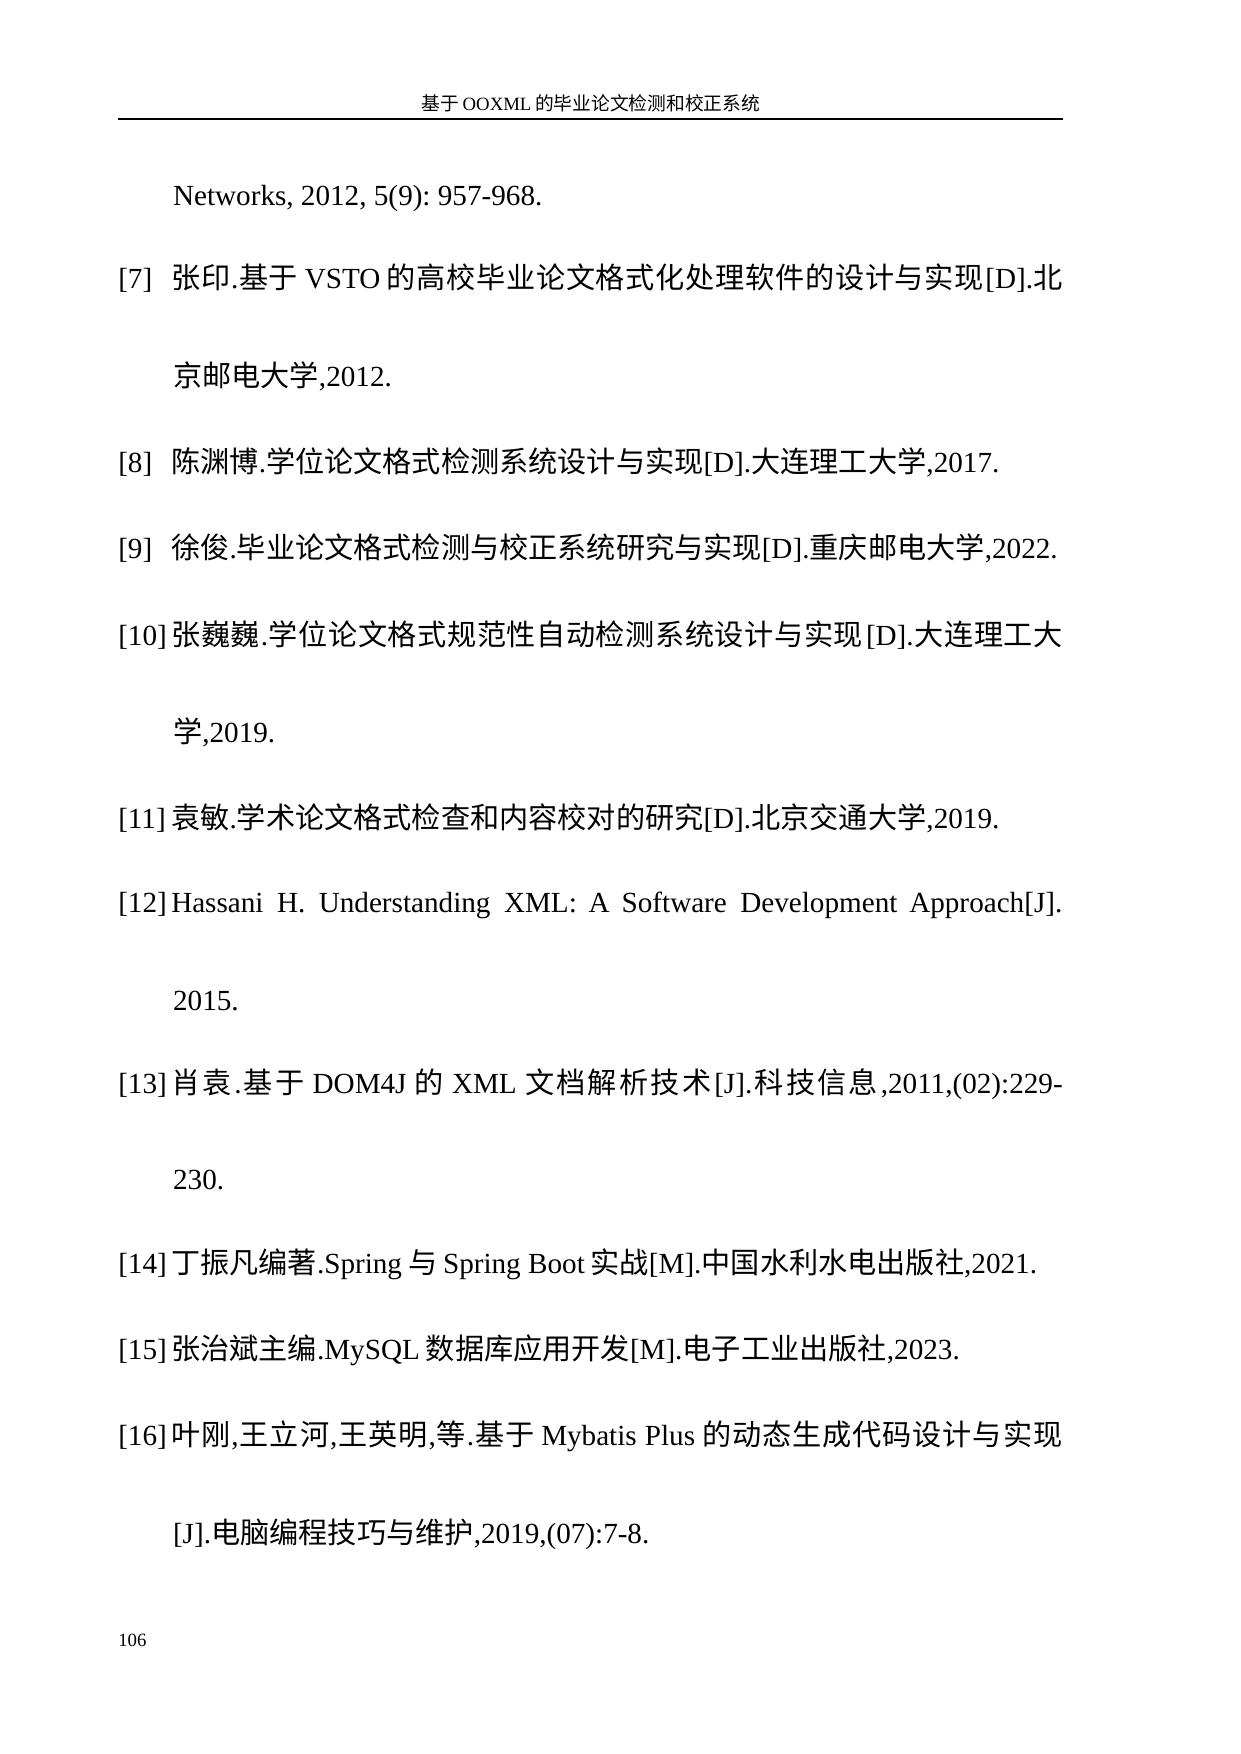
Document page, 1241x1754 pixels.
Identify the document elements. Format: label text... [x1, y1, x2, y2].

list 张治斌主编.MySQL数据库应用开发[M].电子工业出版社,2023. [118, 1314, 1063, 1379]
list 陈渊博.学位论文格式检测系统设计与实现[D].大连理工大学,2017. [118, 427, 1063, 492]
list Hassani H. Understanding XML: A Software Development Approach[J]. 2015. [118, 869, 1063, 1032]
list 张巍巍.学位论文格式规范性自动检测系统设计与实现[D].大连理工大学,2019. [118, 600, 1063, 762]
list 袁敏.学术论文格式检查和内容校对的研究[D].北京交通大学,2019. [118, 783, 1063, 848]
list 丁振凡编著.Spring与Spring Boot实战[M].中国水利水电出版社,2021. [118, 1228, 1063, 1293]
list 肖袁.基于DOM4J的XML文档解析技术[J].科技信息,2011,(02):229-230. [118, 1049, 1063, 1211]
list 徐俊.毕业论文格式检测与校正系统研究与实现[D].重庆邮电大学,2022. [118, 513, 1063, 578]
list 张印.基于VSTO的高校毕业论文格式化处理软件的设计与实现[D].北京邮电大学,2012. [118, 244, 1063, 406]
list 叶刚,王立河,王英明,等.基于Mybatis Plus的动态生成代码设计与实现[J].电脑编程技巧与维护,2019,(07):7-8. [118, 1400, 1063, 1563]
